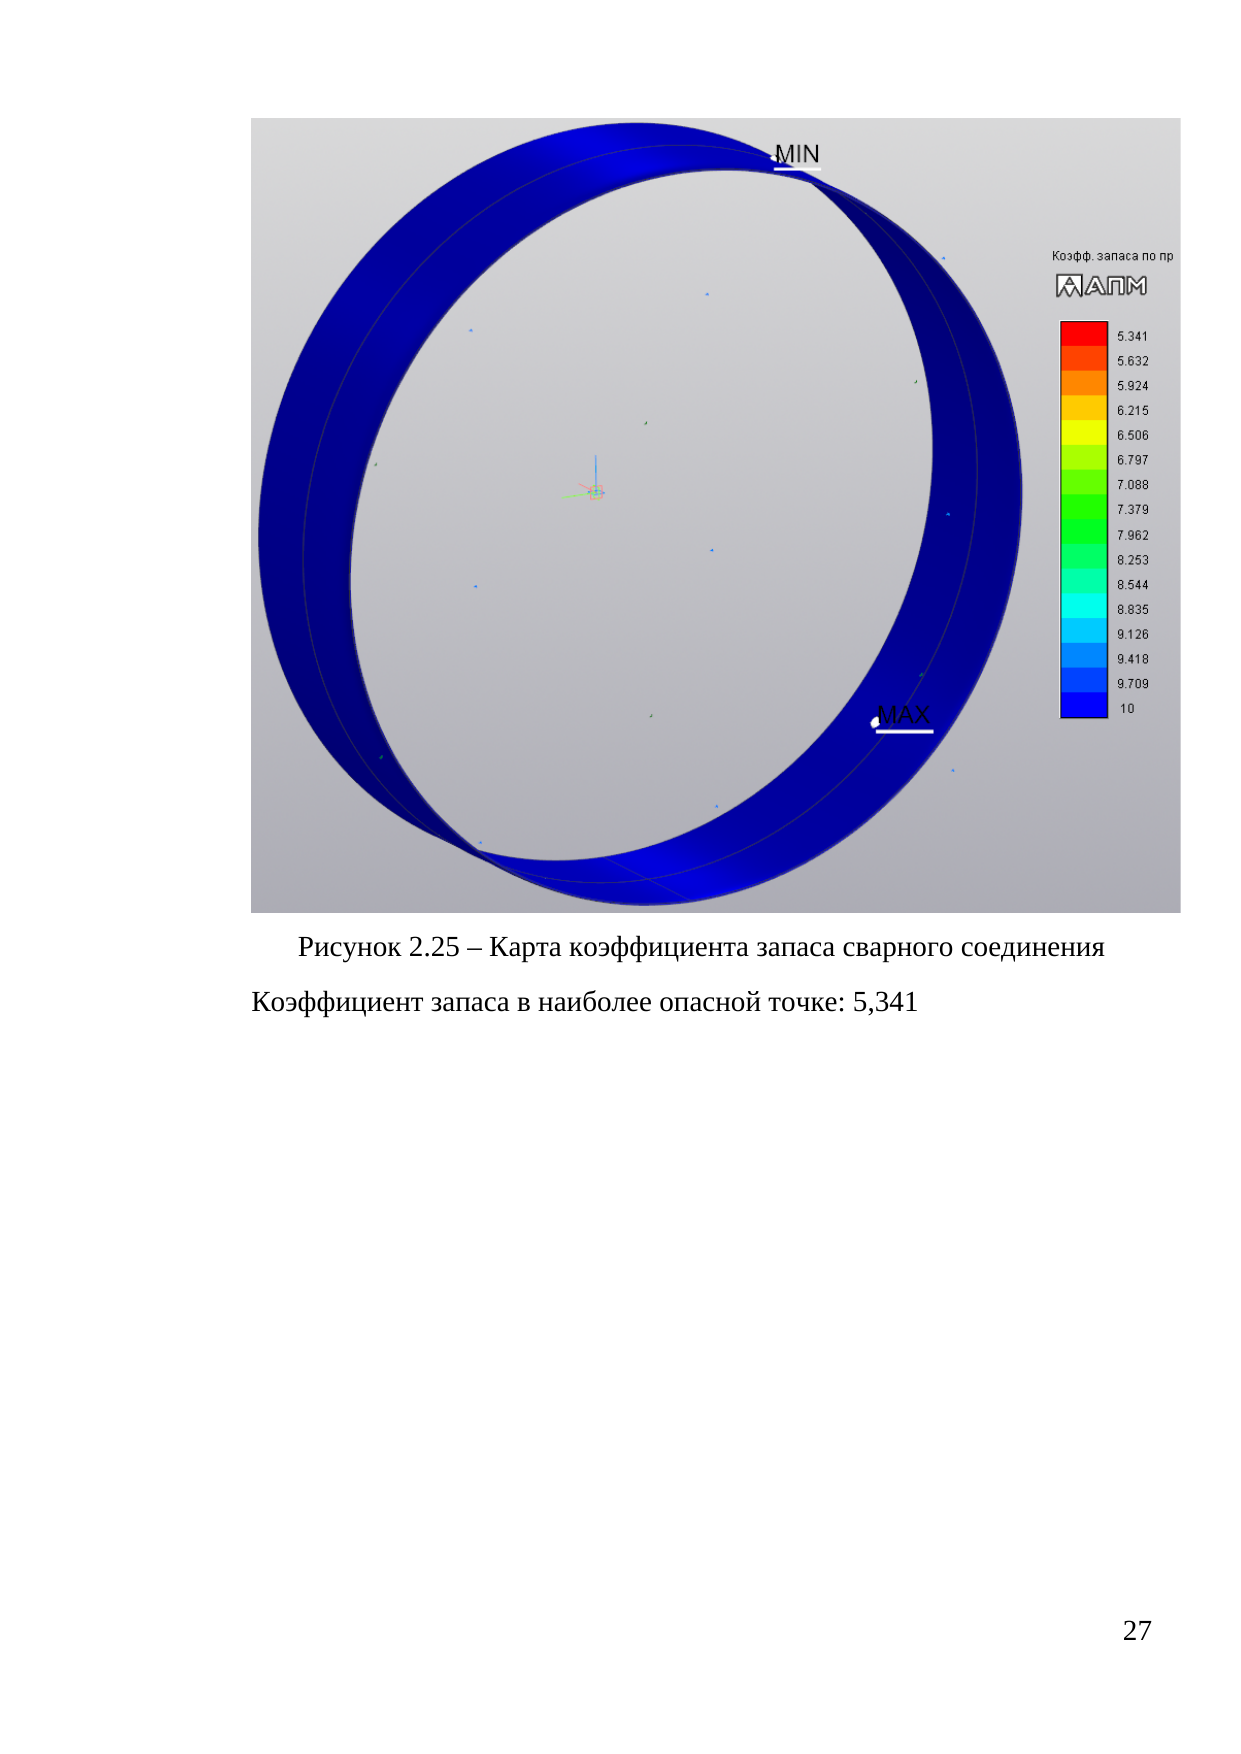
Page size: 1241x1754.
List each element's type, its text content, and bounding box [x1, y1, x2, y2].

text Коэффициент запаса в наиболее опасной точке: 5,341 [177, 984, 1152, 1017]
picture [251, 118, 1181, 913]
